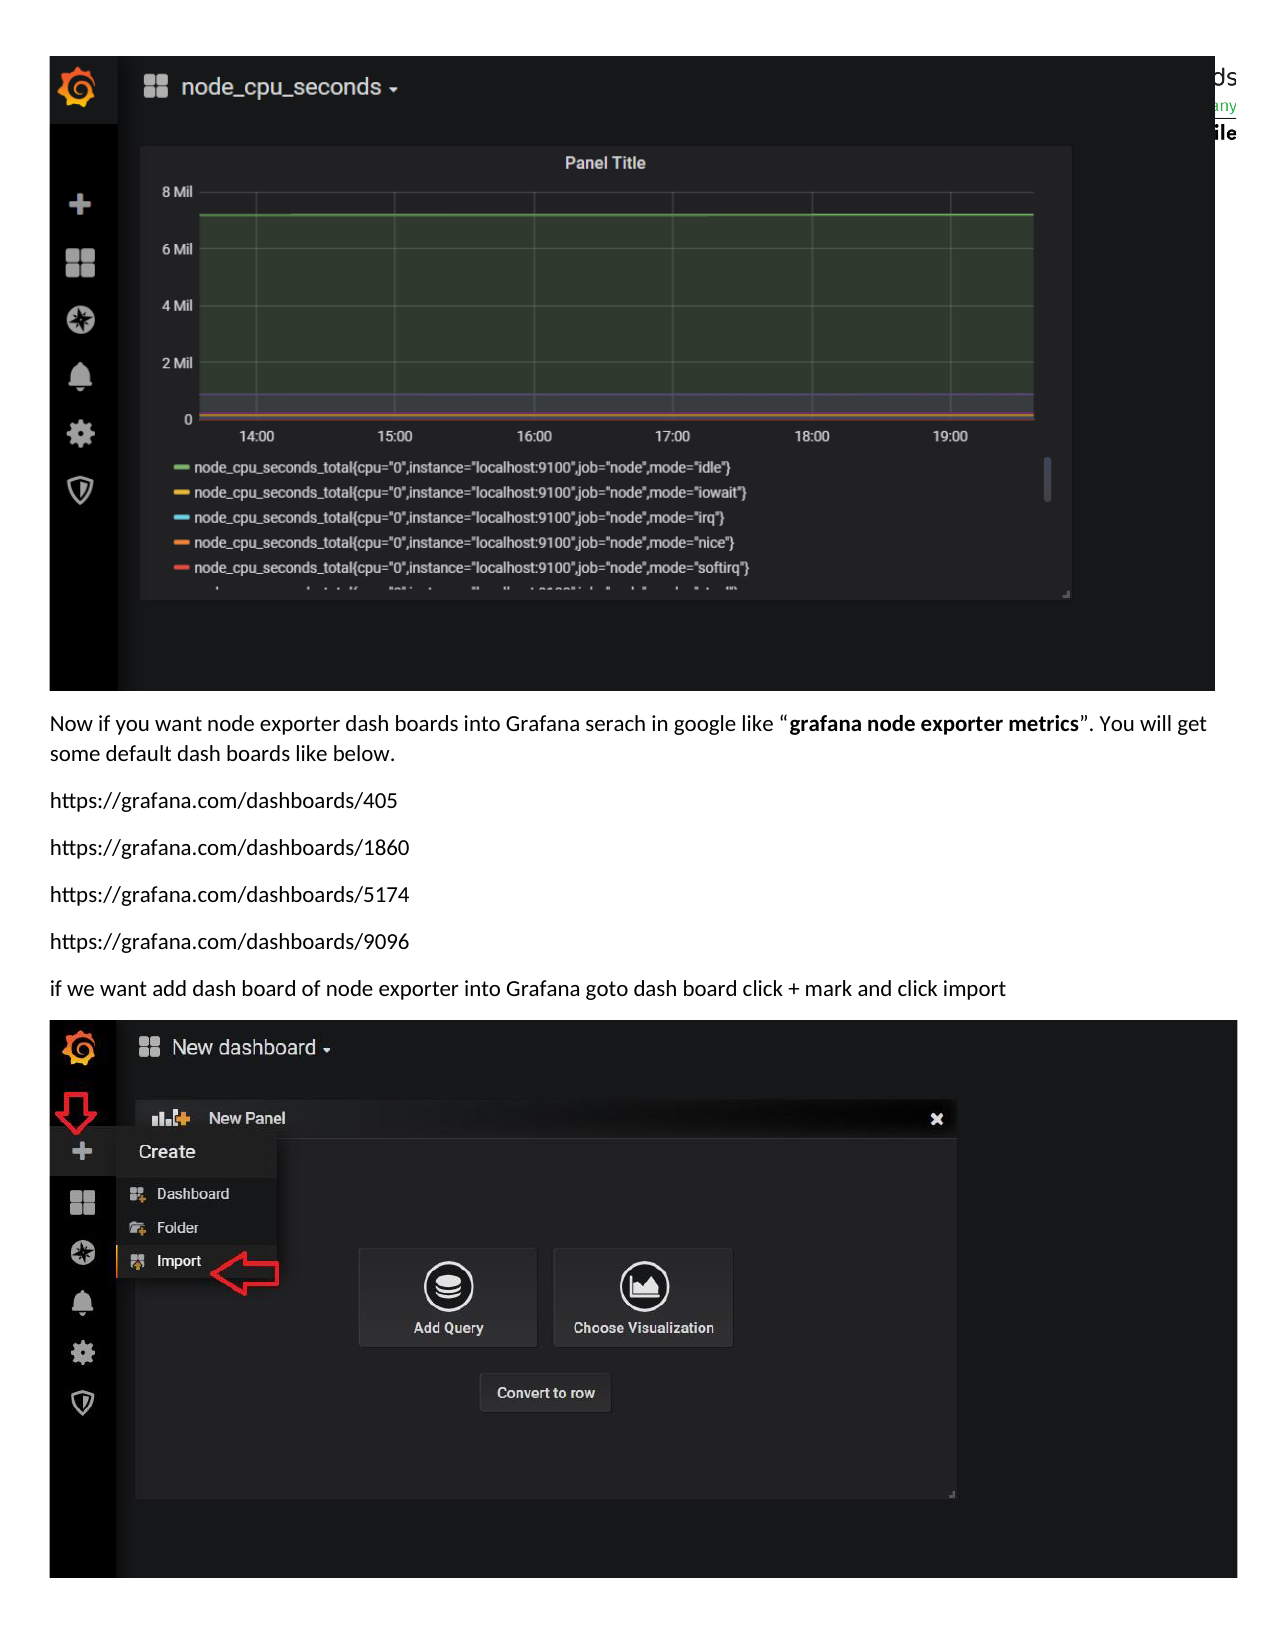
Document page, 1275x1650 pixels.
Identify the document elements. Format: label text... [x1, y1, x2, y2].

text if we want add dash board of node exporter into Grafana goto dash board click + mark and click import [49, 974, 1237, 1002]
text https://grafana.com/dashboards/5174 [49, 880, 1237, 908]
text https://grafana.com/dashboards/9096 [49, 927, 1237, 955]
text Now if you want node exporter dash boards into Grafana serach in google like “grafana node exporter metrics”. You will get some default dash boards like below. [49, 709, 1237, 767]
text https://grafana.com/dashboards/405 [49, 786, 1237, 814]
picture [1215, 57, 1237, 144]
text https://grafana.com/dashboards/1860 [49, 833, 1237, 861]
